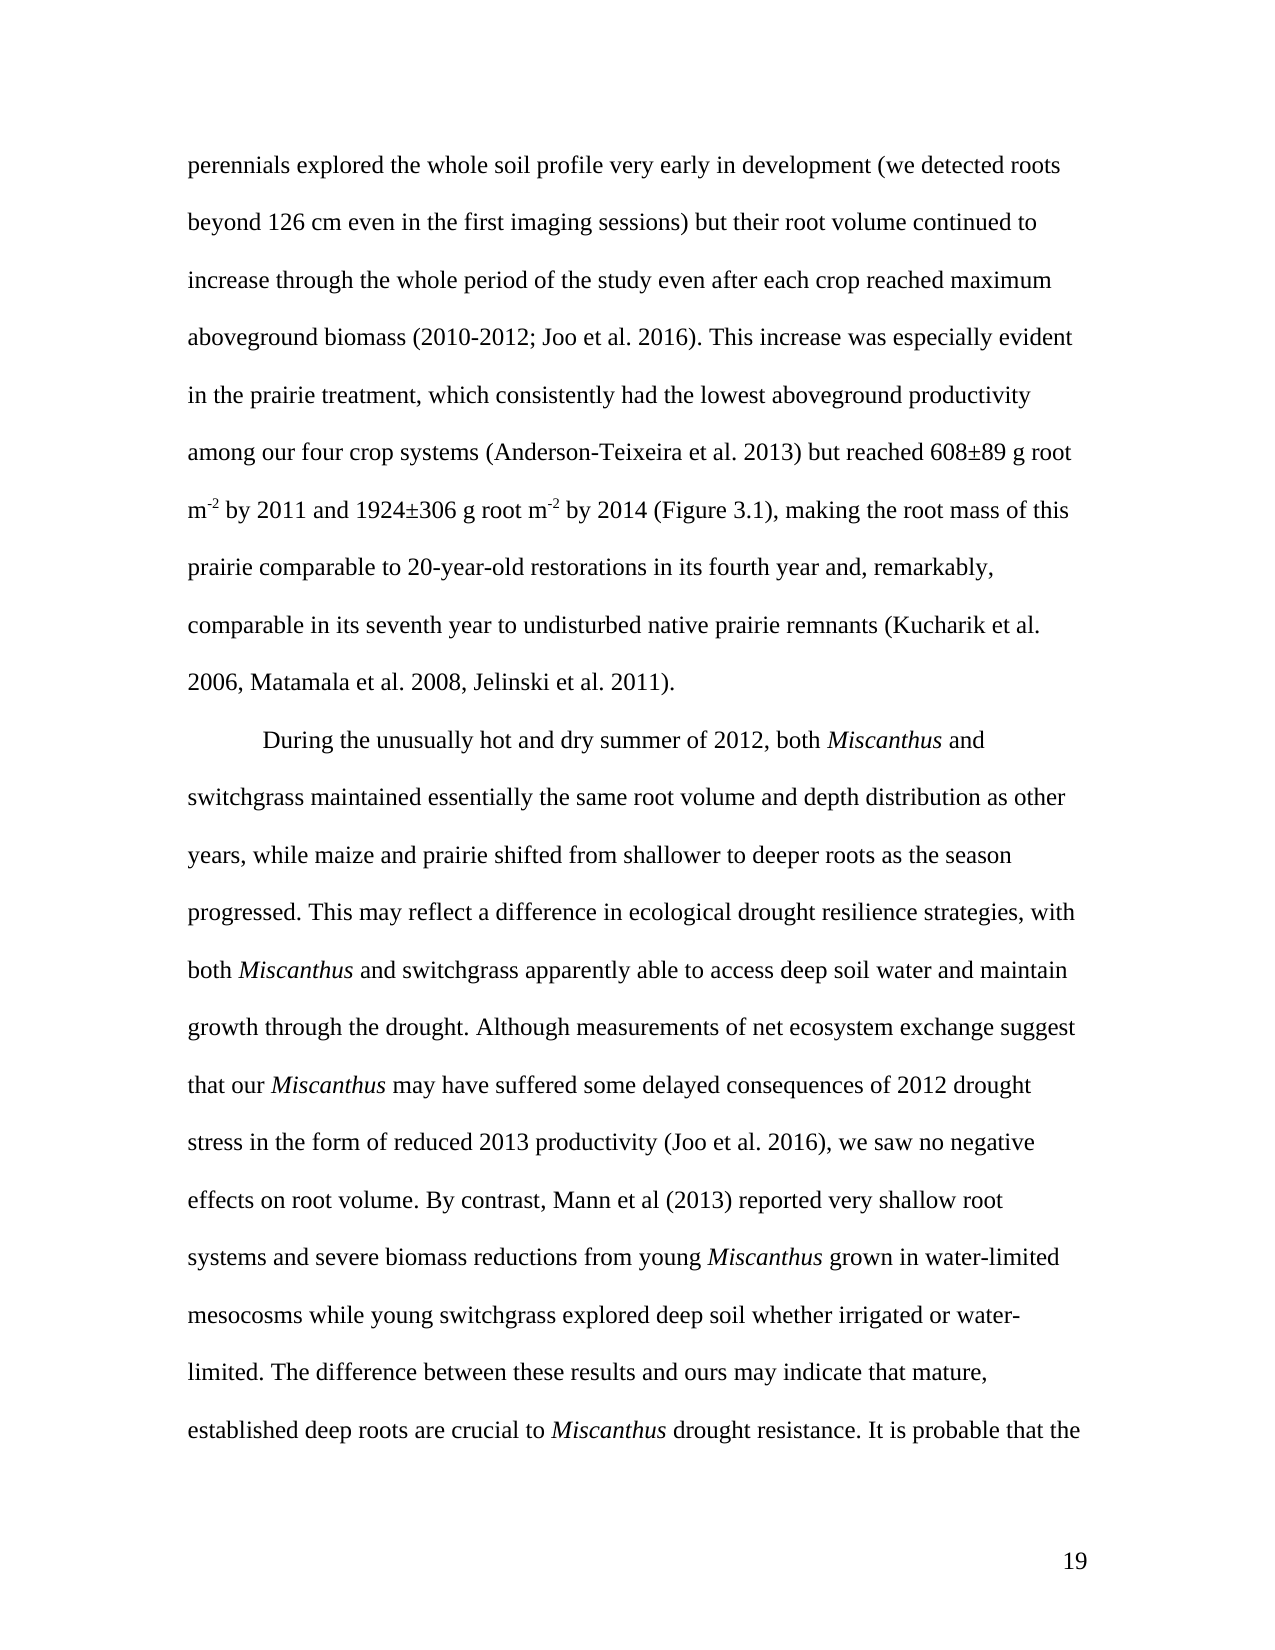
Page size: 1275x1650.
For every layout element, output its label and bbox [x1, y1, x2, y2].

text [187, 725, 1087, 1444]
text [187, 150, 1087, 696]
